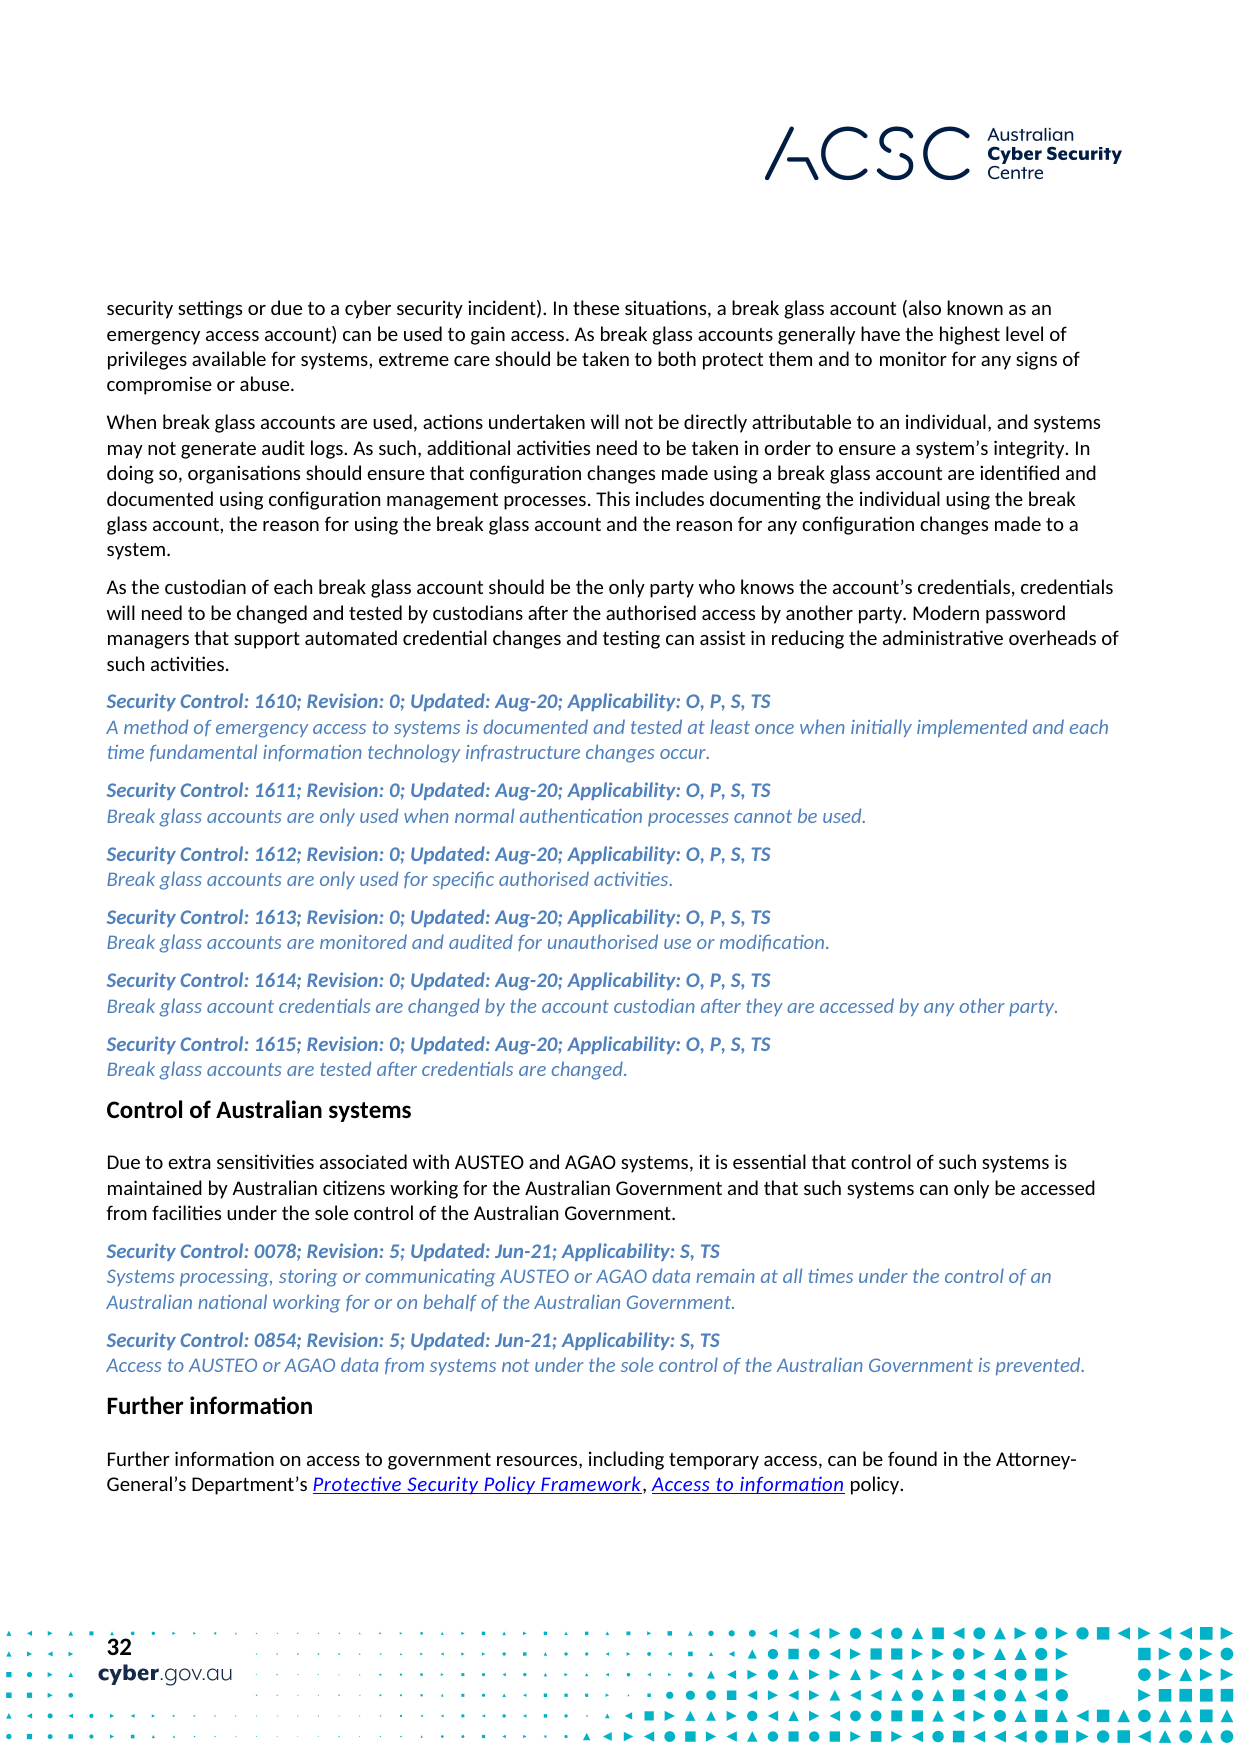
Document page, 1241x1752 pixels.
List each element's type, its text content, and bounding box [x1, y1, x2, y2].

text Systems processing, storing or communicating AUSTEO or AGAO data remain at all times under the control of an Australian national working for or on behalf of the Australian Government. [106, 1264, 1122, 1314]
subtitle Control of Australian systems [106, 1094, 1122, 1124]
text As the custodian of each break glass account should be the only party who knows the account’s credentials, credentials will need to be changed and tested by custodians after the authorised access by another party. Modern password managers that support automated credential changes and testing can assist in reducing the administrative overheads of such activities. [106, 574, 1122, 676]
picture [0, 1624, 1237, 1747]
text Break glass accounts are only used when normal authentication processes cannot be used. [106, 803, 1122, 828]
subtitle Security Control: 1614; Revision: 0; Updated: Aug-20; Applicability: O, P, S, TS [106, 967, 1122, 993]
subtitle Security Control: 0854; Revision: 5; Updated: Jun-21; Applicability: S, TS [106, 1327, 1122, 1352]
text When break glass accounts are used, actions undertaken will not be directly attributable to an individual, and systems may not generate audit logs. As such, additional activities need to be taken in order to ensure a system’s integrity. In doing so, organisations should ensure that configuration changes made using a break glass account are identified and documented using configuration management processes. This includes documenting the individual using the break glass account, the reason for using the break glass account and the reason for any configuration changes made to a system. [106, 409, 1122, 562]
subtitle Security Control: 1611; Revision: 0; Updated: Aug-20; Applicability: O, P, S, TS [106, 777, 1122, 803]
subtitle Security Control: 1613; Revision: 0; Updated: Aug-20; Applicability: O, P, S, TS [106, 904, 1122, 929]
subtitle Security Control: 1615; Revision: 0; Updated: Aug-20; Applicability: O, P, S, TS [106, 1031, 1122, 1056]
subtitle Security Control: 1612; Revision: 0; Updated: Aug-20; Applicability: O, P, S, TS [106, 841, 1122, 866]
text Break glass accounts are only used for specific authorised activities. [106, 866, 1122, 892]
subtitle Further information [106, 1390, 1122, 1421]
text Further information on access to government resources, including temporary access, can be found in the Attorney-General’s Department’s Protective Security Policy Framework, Access to information policy. [106, 1446, 1122, 1497]
text Break glass accounts are monitored and audited for unauthorised use or modification. [106, 929, 1122, 955]
subtitle Security Control: 0078; Revision: 5; Updated: Jun-21; Applicability: S, TS [106, 1238, 1122, 1264]
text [106, 295, 1122, 397]
text A method of emergency access to systems is documented and tested at least once when initially implemented and each time fundamental information technology infrastructure changes occur. [106, 714, 1122, 765]
subtitle Security Control: 1610; Revision: 0; Updated: Aug-20; Applicability: O, P, S, TS [106, 689, 1122, 714]
text Break glass accounts are tested after credentials are changed. [106, 1056, 1122, 1082]
text Access to AUSTEO or AGAO data from systems not under the sole control of the Australian Government is prevented. [106, 1352, 1122, 1378]
picture [0, 0, 1240, 317]
text Break glass account credentials are changed by the account custodian after they are accessed by any other party. [106, 993, 1122, 1018]
text Due to extra sensitivities associated with AUSTEO and AGAO systems, it is essential that control of such systems is maintained by Australian citizens working for the Australian Government and that such systems can only be accessed from facilities under the sole control of the Australian Government. [106, 1149, 1122, 1226]
